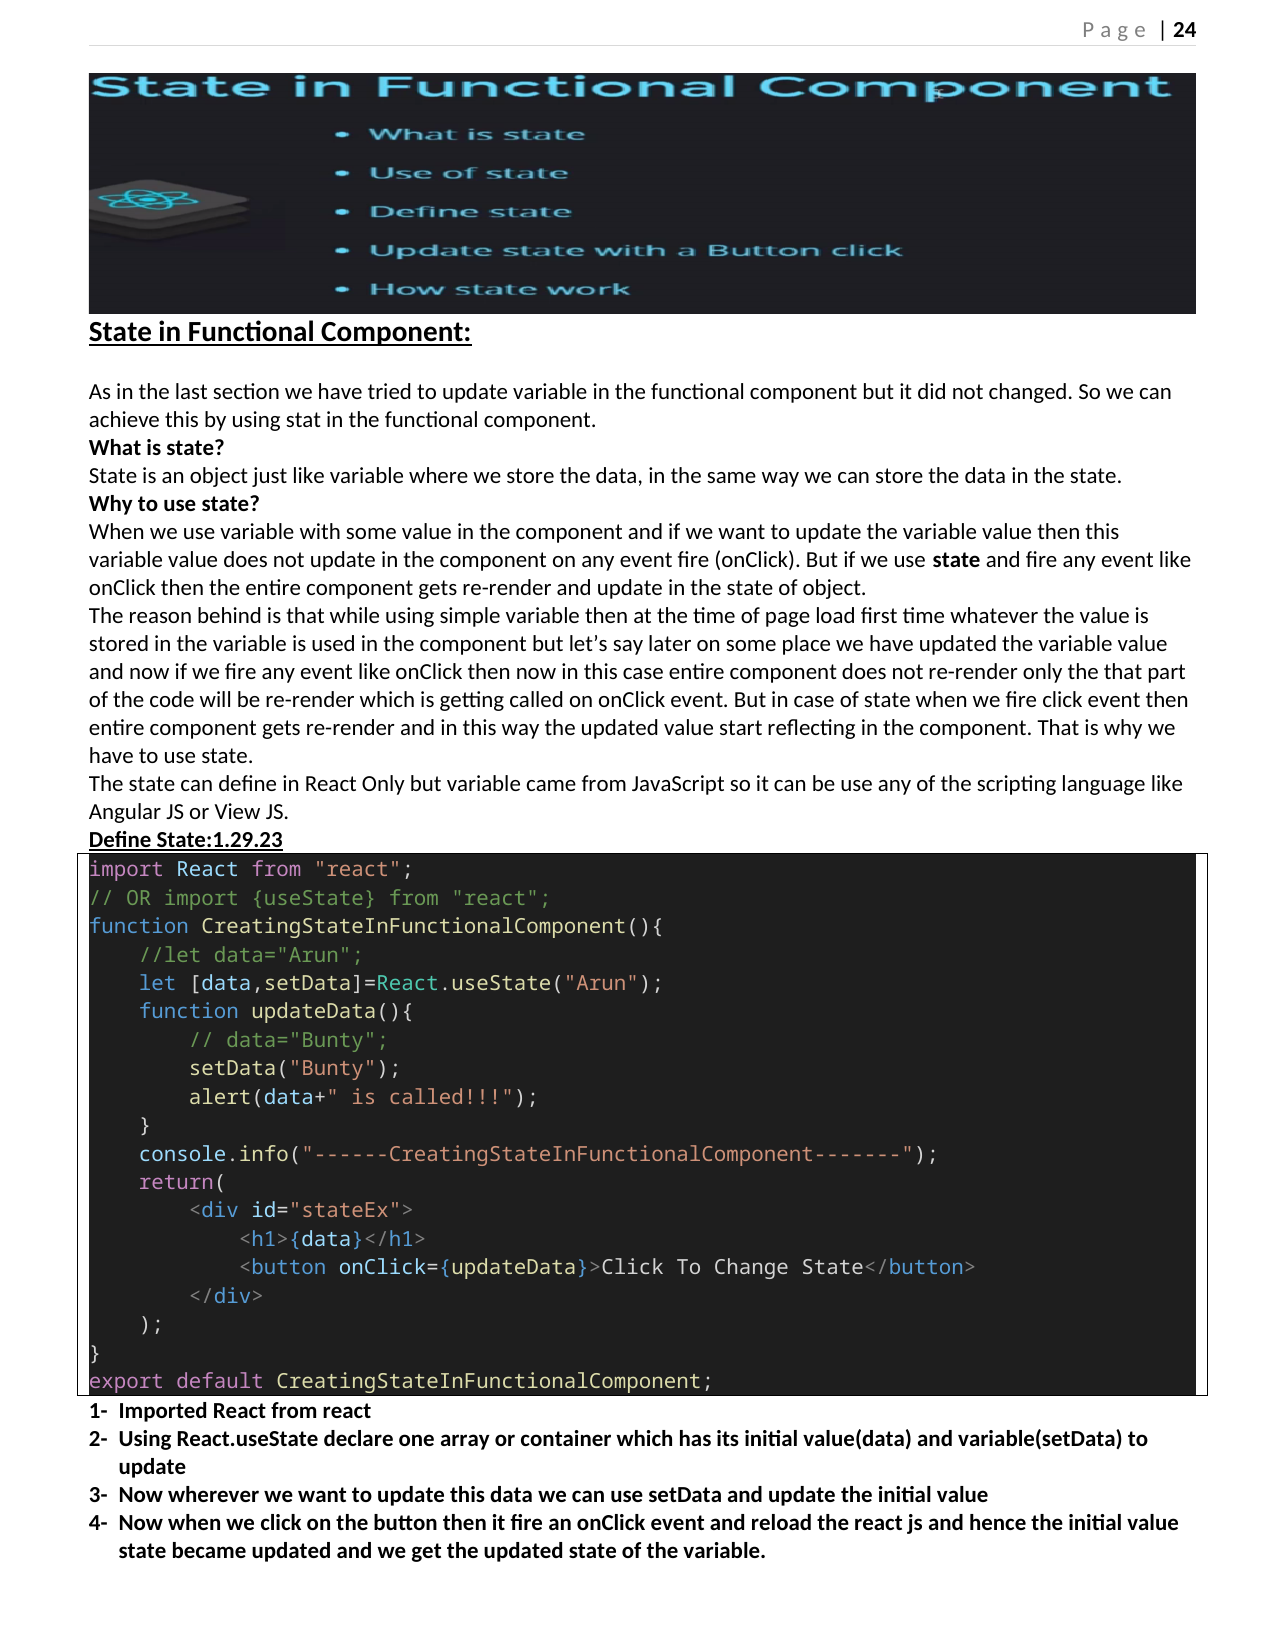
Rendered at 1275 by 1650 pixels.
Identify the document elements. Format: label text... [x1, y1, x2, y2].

text What is state? [89, 433, 1196, 461]
text The reason behind is that while using simple variable then at the time of page load first time whatever the value is stored in the variable is used in the component but let’s say later on some place we have updated the variable value and now if we fire any event like onClick then now in this case entire component does not re-render only the that part of the code will be re-render which is getting called on onClick event. But in case of state when we fire click event then entire component gets re-render and in this way the updated value start reflecting in the component. That is why we have to use state. [89, 601, 1196, 769]
list Using React.useState declare one array or container which has its initial value(data) and variable(setData) to update [89, 1424, 1196, 1480]
text The state can define in React Only but variable came from JavaScript so it can be use any of the scripting language like Angular JS or View JS. [89, 769, 1196, 825]
text State is an object just like variable where we store the data, in the same way we can store the data in the state. [89, 461, 1196, 489]
list Now when we click on the button then it fire an onClick event and reload the react js and hence the initial value state became updated and we get the updated state of the variable. [89, 1508, 1196, 1564]
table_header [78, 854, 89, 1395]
text Why to use state? [89, 489, 1196, 517]
picture [88, 73, 1196, 314]
text As in the last section we have tried to update variable in the functional component but it did not changed. So we can achieve this by using stat in the functional component. [89, 377, 1196, 433]
list Now wherever we want to update this data we can use setData and update the initial value [89, 1480, 1196, 1508]
text State in Functional Component: [89, 314, 1196, 349]
text Define State:1.29.23 [89, 825, 1196, 853]
text When we use variable with some value in the component and if we want to update the variable value then this variable value does not update in the component on any event fire (onClick). But if we use state and fire any event like onClick then the entire component gets re-render and update in the state of object. [89, 517, 1196, 601]
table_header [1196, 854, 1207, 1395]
list Imported React from react [89, 1396, 1196, 1424]
